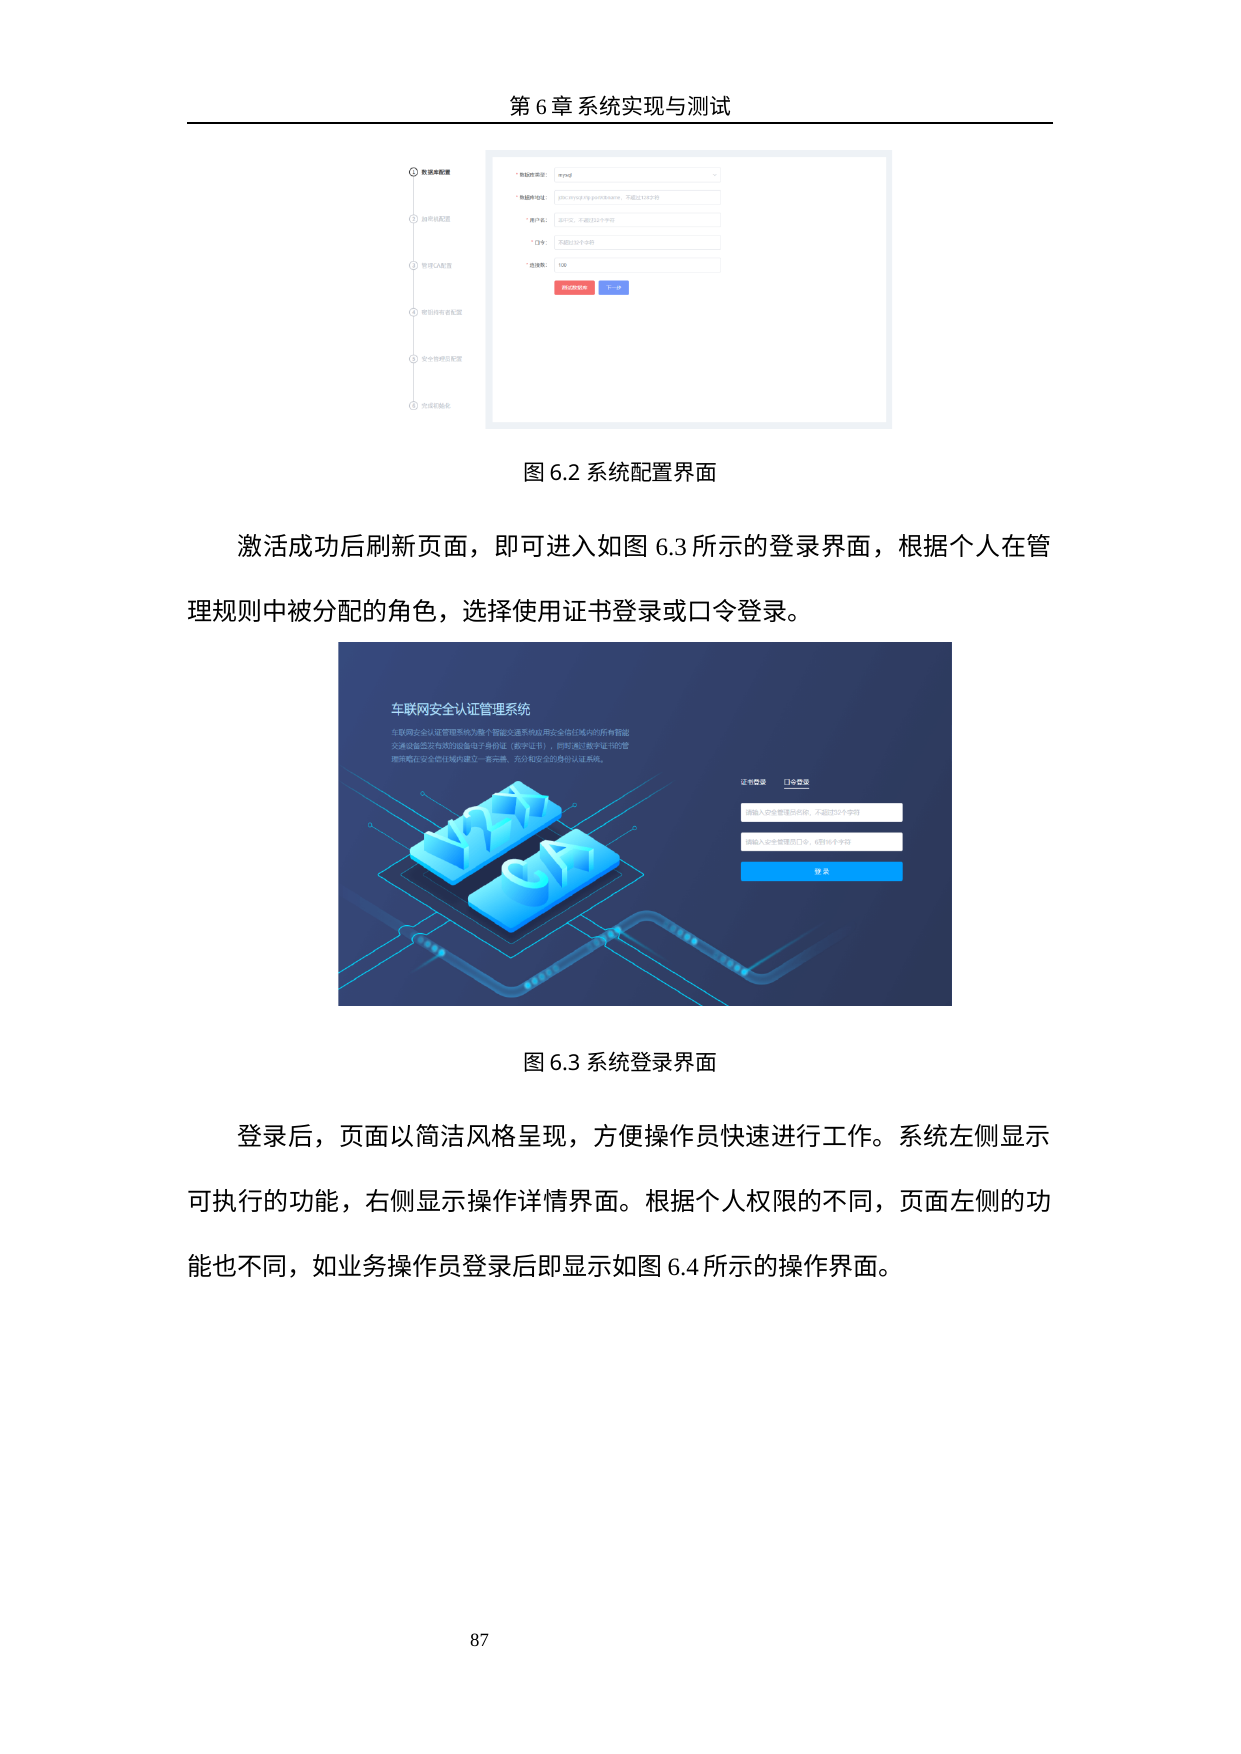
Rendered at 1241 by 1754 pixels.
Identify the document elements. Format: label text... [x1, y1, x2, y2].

picture [398, 150, 893, 429]
text 激活成功后刷新页面，即可进入如图6.3所示的登录界面，根据个人在管理规则中被分配的角色，选择使用证书登录或口令登录。 [187, 512, 1053, 642]
text 登录后，页面以简洁风格呈现，方便操作员快速进行工作。系统左侧显示可执行的功能，右侧显示操作详情界面。根据个人权限的不同，页面左侧的功能也不同，如业务操作员登录后即显示如图6.4所示的操作界面。 [187, 1102, 1053, 1297]
text 图6.2 系统配置界面 [187, 455, 1053, 487]
picture [338, 642, 952, 1006]
text 图6.3 系统登录界面 [187, 1045, 1053, 1077]
